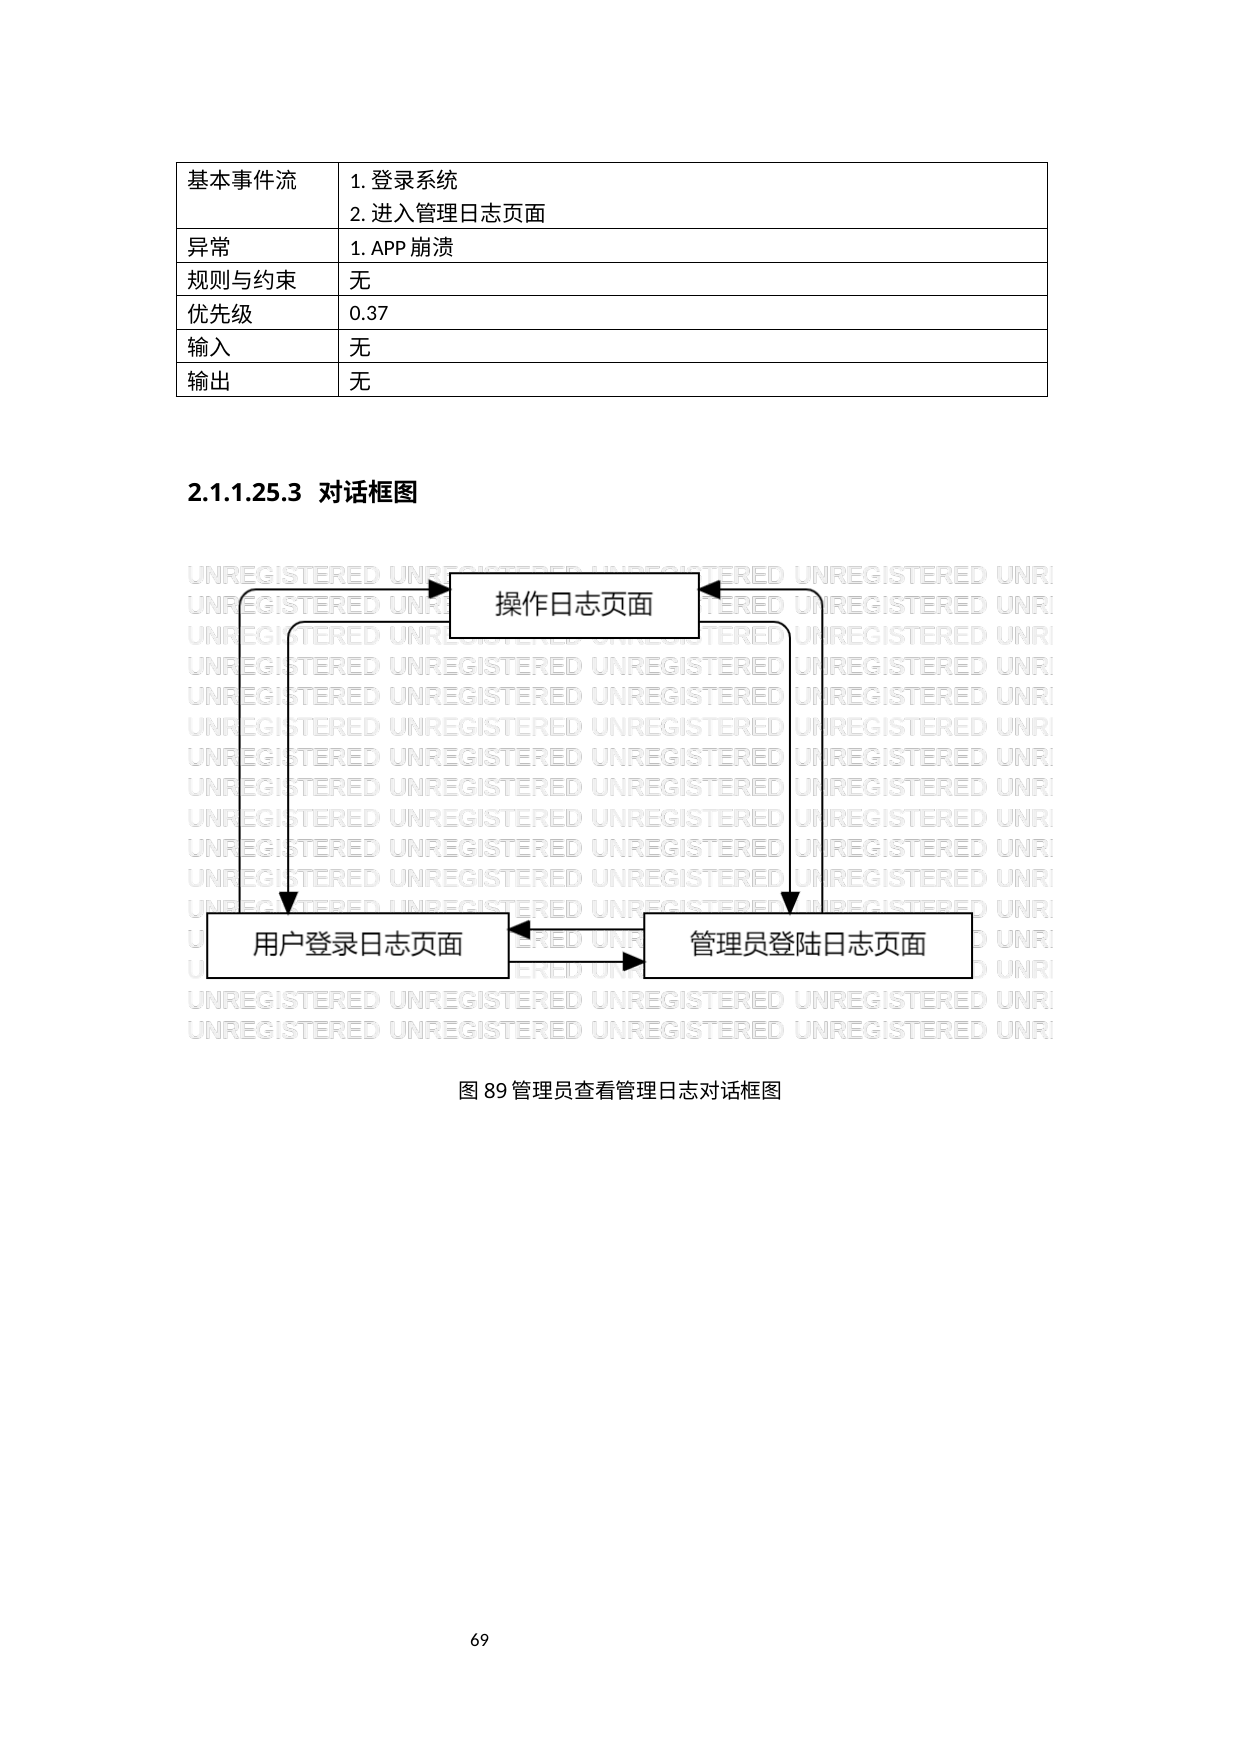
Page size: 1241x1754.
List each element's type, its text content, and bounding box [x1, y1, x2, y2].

table_cell 输出 [177, 363, 338, 396]
table_cell 无 [339, 330, 1047, 362]
text 图 89管理员查看管理日志对话框图 [187, 1074, 1053, 1106]
subtitle 对话框图 [187, 458, 1053, 523]
table_cell 1. APP崩溃 [339, 229, 1047, 262]
table_cell 1. 登录系统 2. 进入管理日志页面 [339, 163, 1047, 228]
table_cell 规则与约束 [177, 263, 338, 295]
picture [187, 553, 1053, 1059]
table_cell 无 [339, 363, 1047, 396]
table_cell 0.37 [339, 296, 1047, 329]
table_cell 无 [339, 263, 1047, 295]
table_cell 基本事件流 [177, 163, 338, 228]
table_cell 优先级 [177, 296, 338, 329]
table_cell 异常 [177, 229, 338, 262]
table_cell 输入 [177, 330, 338, 362]
